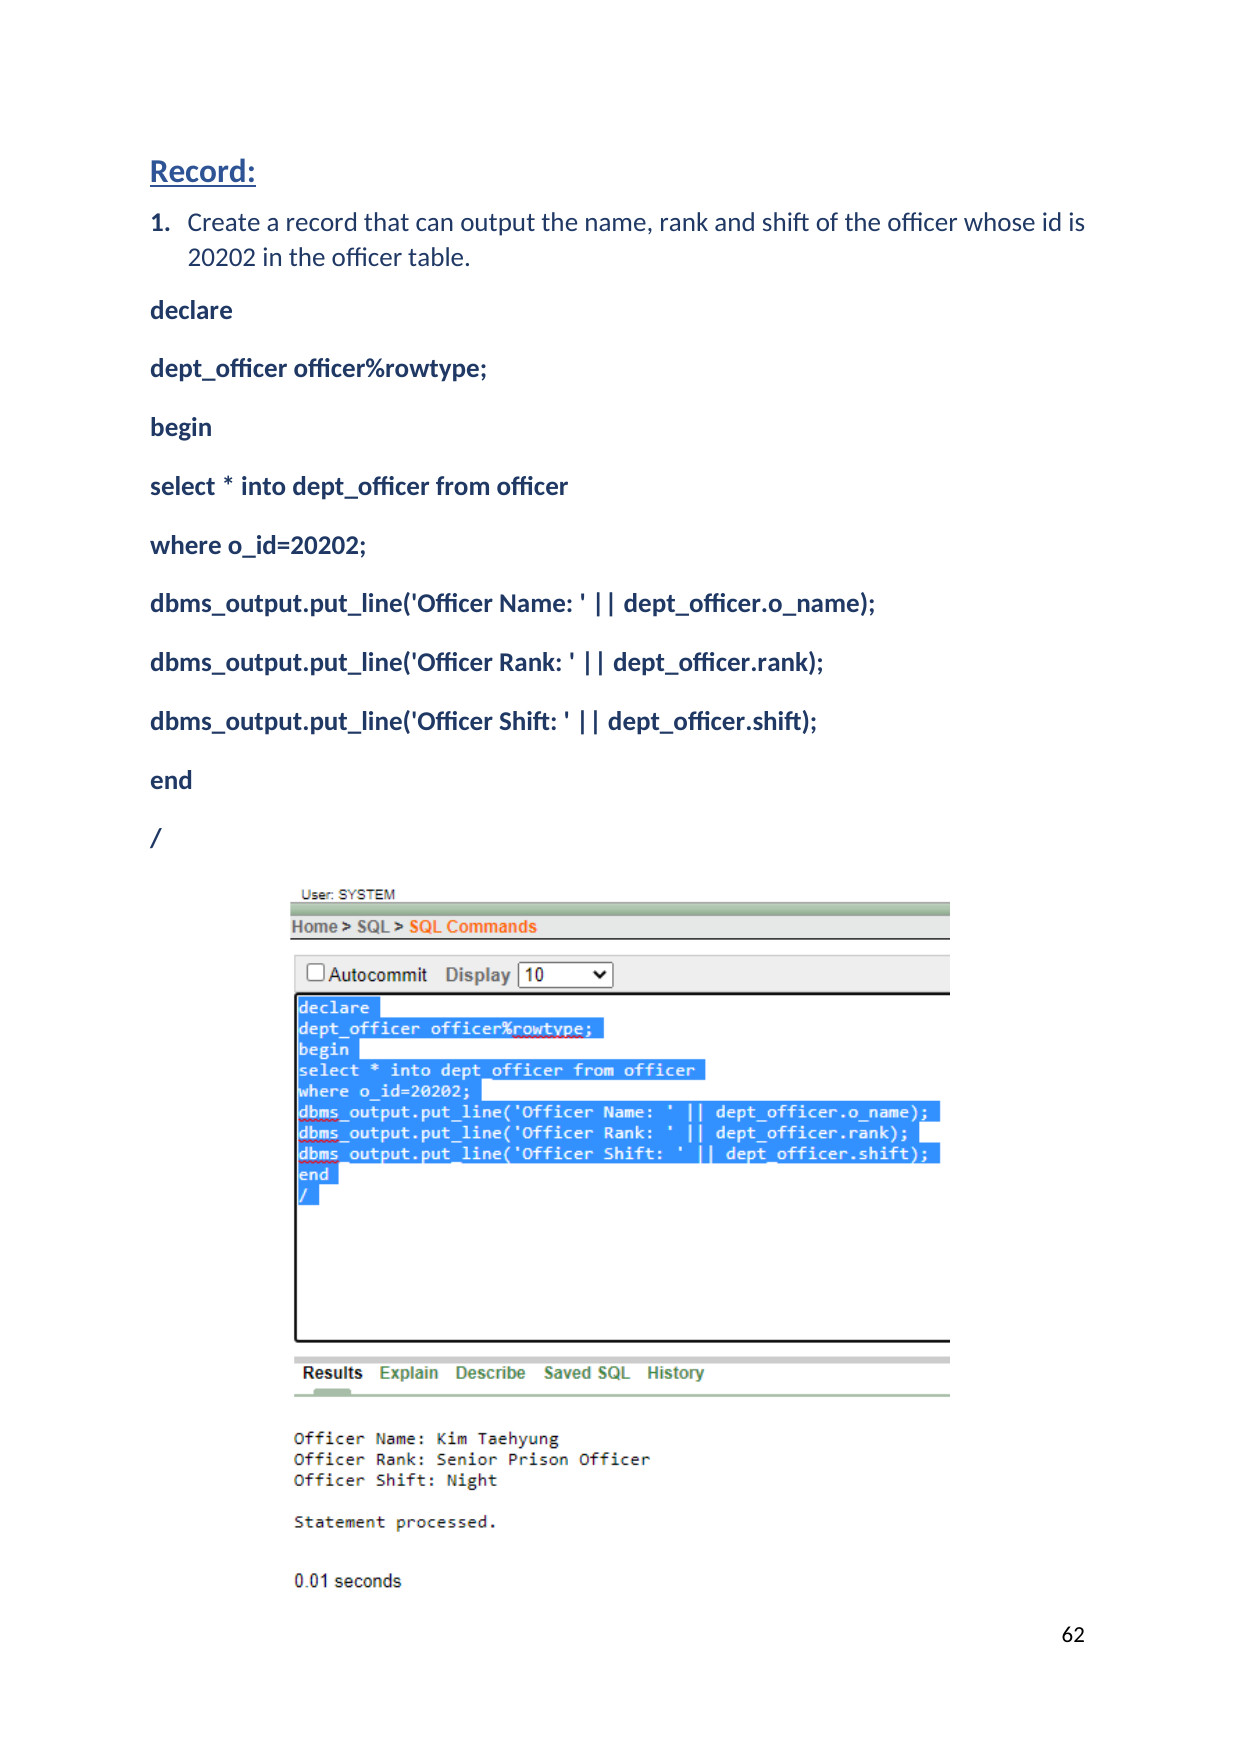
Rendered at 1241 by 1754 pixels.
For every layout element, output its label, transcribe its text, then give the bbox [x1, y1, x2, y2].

text where o_id=20202; [150, 528, 1090, 561]
text begin [150, 410, 1090, 443]
text dbms_output.put_line('Officer Name: ' || dept_officer.o_name); [150, 587, 1090, 619]
text dbms_output.put_line('Officer Rank: ' || dept_officer.rank); [150, 645, 1090, 678]
text / [150, 822, 1090, 854]
list Create a record that can output the name, rank and shift of the officer whose id is 20202 in the officer table. [150, 205, 1090, 273]
text declare [150, 293, 1090, 326]
text dbms_output.put_line('Officer Shift: ' || dept_officer.shift); [150, 704, 1090, 737]
text end [150, 763, 1090, 796]
picture [290, 880, 950, 1600]
subtitle Record: [149, 150, 1090, 191]
text select * into dept_officer from officer [150, 469, 1090, 502]
text dept_officer officer%rowtype; [150, 352, 1090, 384]
